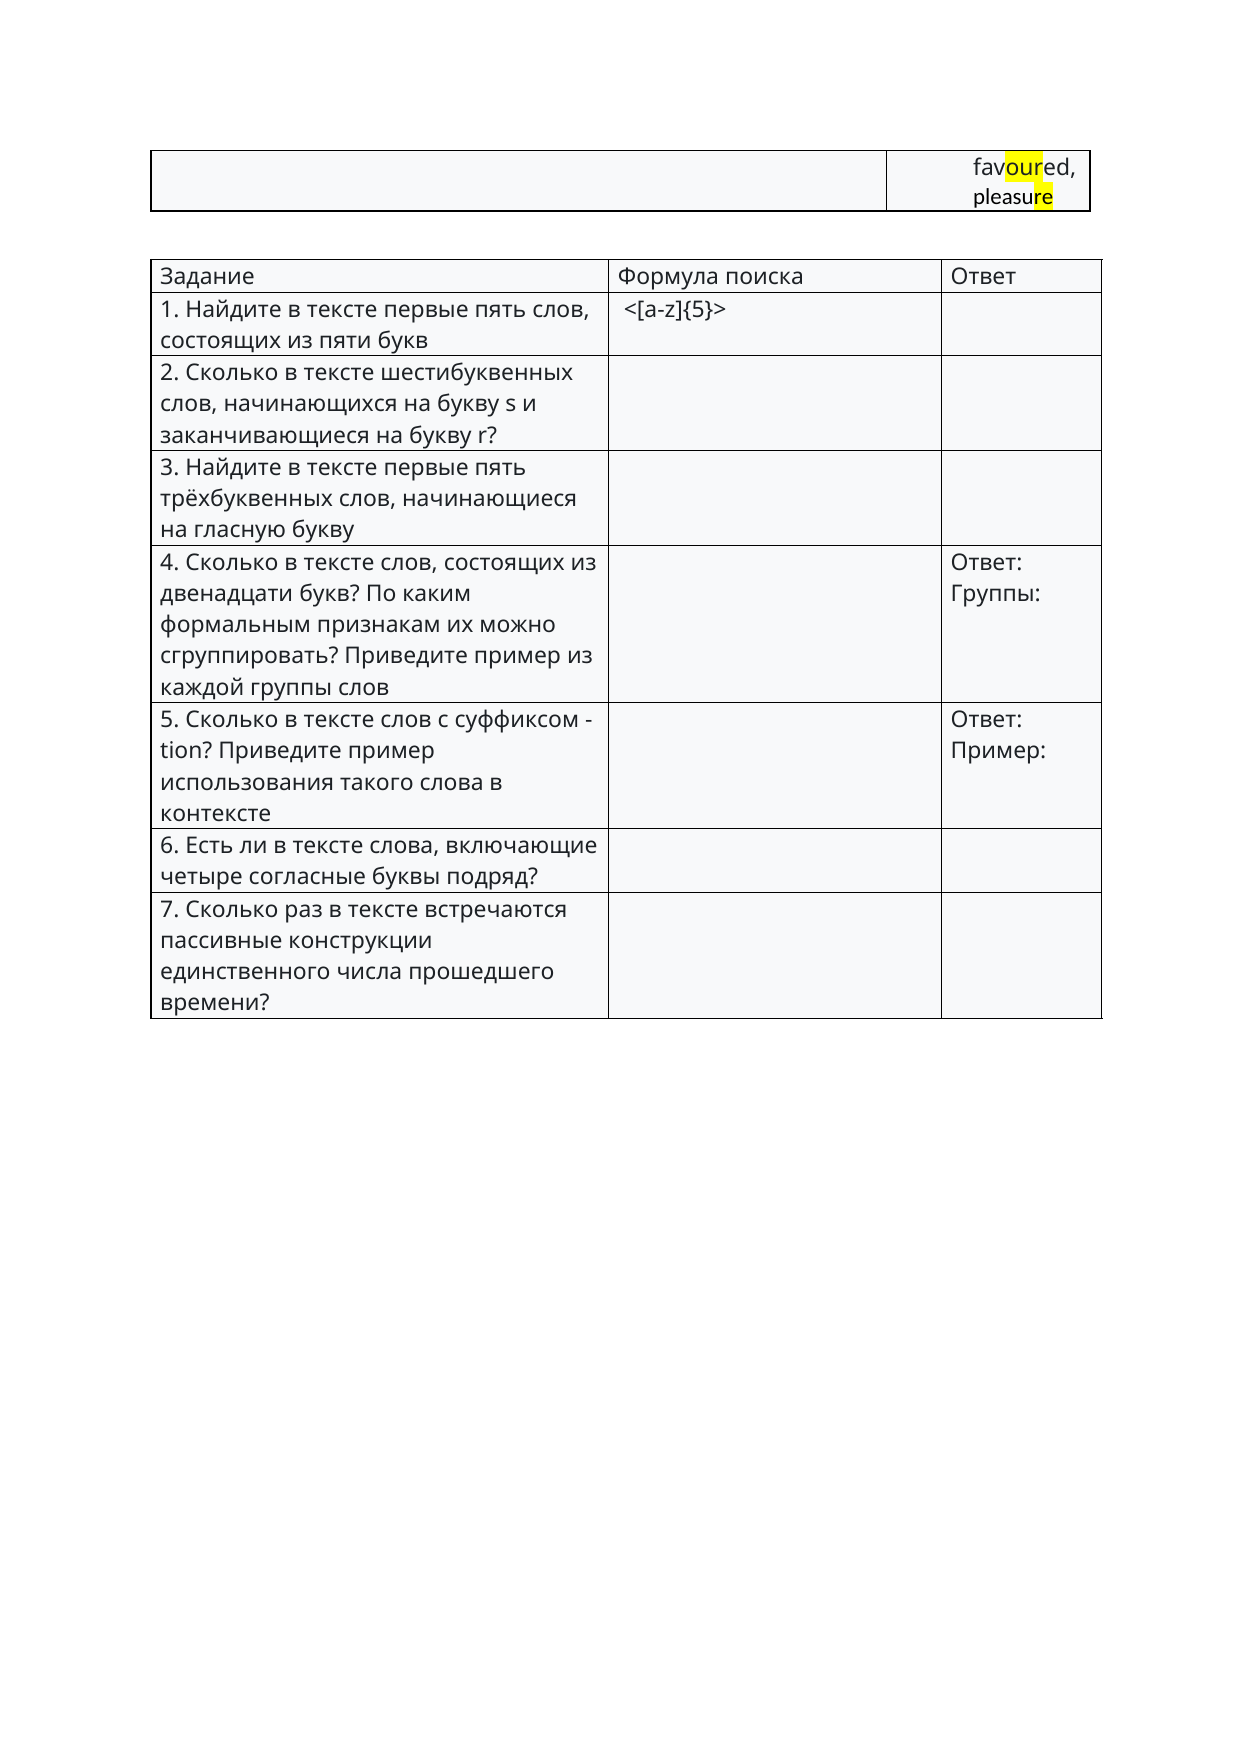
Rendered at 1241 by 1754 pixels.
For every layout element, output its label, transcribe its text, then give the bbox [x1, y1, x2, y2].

table_cell Ответ: Пример: [942, 703, 1101, 828]
table_cell 6. Есть ли в тексте слова, включающие четыре согласные буквы подряд? [152, 829, 608, 892]
table_cell [609, 829, 941, 892]
table_cell [942, 451, 1101, 545]
table_cell 1. Найдите в тексте первые пять слов, состоящих из пяти букв [152, 293, 608, 355]
table_cell [609, 893, 941, 1018]
table_cell Ответ: в британской орфографии Проверочное слово: favoured, pleasure [887, 151, 1034, 210]
table_cell [609, 703, 941, 828]
table_cell [609, 451, 941, 545]
table_cell [942, 356, 1101, 450]
table_header Формула поиска [609, 260, 941, 292]
table_cell Ответ: Группы: [942, 546, 1101, 702]
table_cell [942, 893, 1101, 1018]
table_cell <[a-z]{5}> [609, 293, 941, 355]
table_cell 3. Найдите в тексте первые пять трёхбуквенных слов, начинающиеся на гласную букву [152, 451, 608, 545]
table_cell 4. Сколько в тексте слов, состоящих из двенадцати букв? По каким формальным признакам их можно сгруппировать? Приведите пример из каждой группы слов [152, 546, 608, 702]
table_cell 5. Сколько в тексте слов с суффиксом -tion? Приведите пример использования такого слова в контексте [152, 703, 608, 828]
table_header Задание [152, 260, 608, 292]
table_cell [942, 293, 1101, 355]
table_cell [152, 151, 886, 210]
table_cell 7. Сколько раз в тексте встречаются пассивные конструкции единственного числа прошедшего времени? [152, 893, 608, 1018]
table_cell [942, 829, 1101, 892]
table_cell [609, 546, 941, 702]
table_cell 2. Сколько в тексте шестибуквенных слов, начинающихся на букву s и заканчивающиеся на букву r? [152, 356, 608, 450]
table_header Ответ [942, 260, 1101, 292]
table_cell [609, 356, 941, 450]
